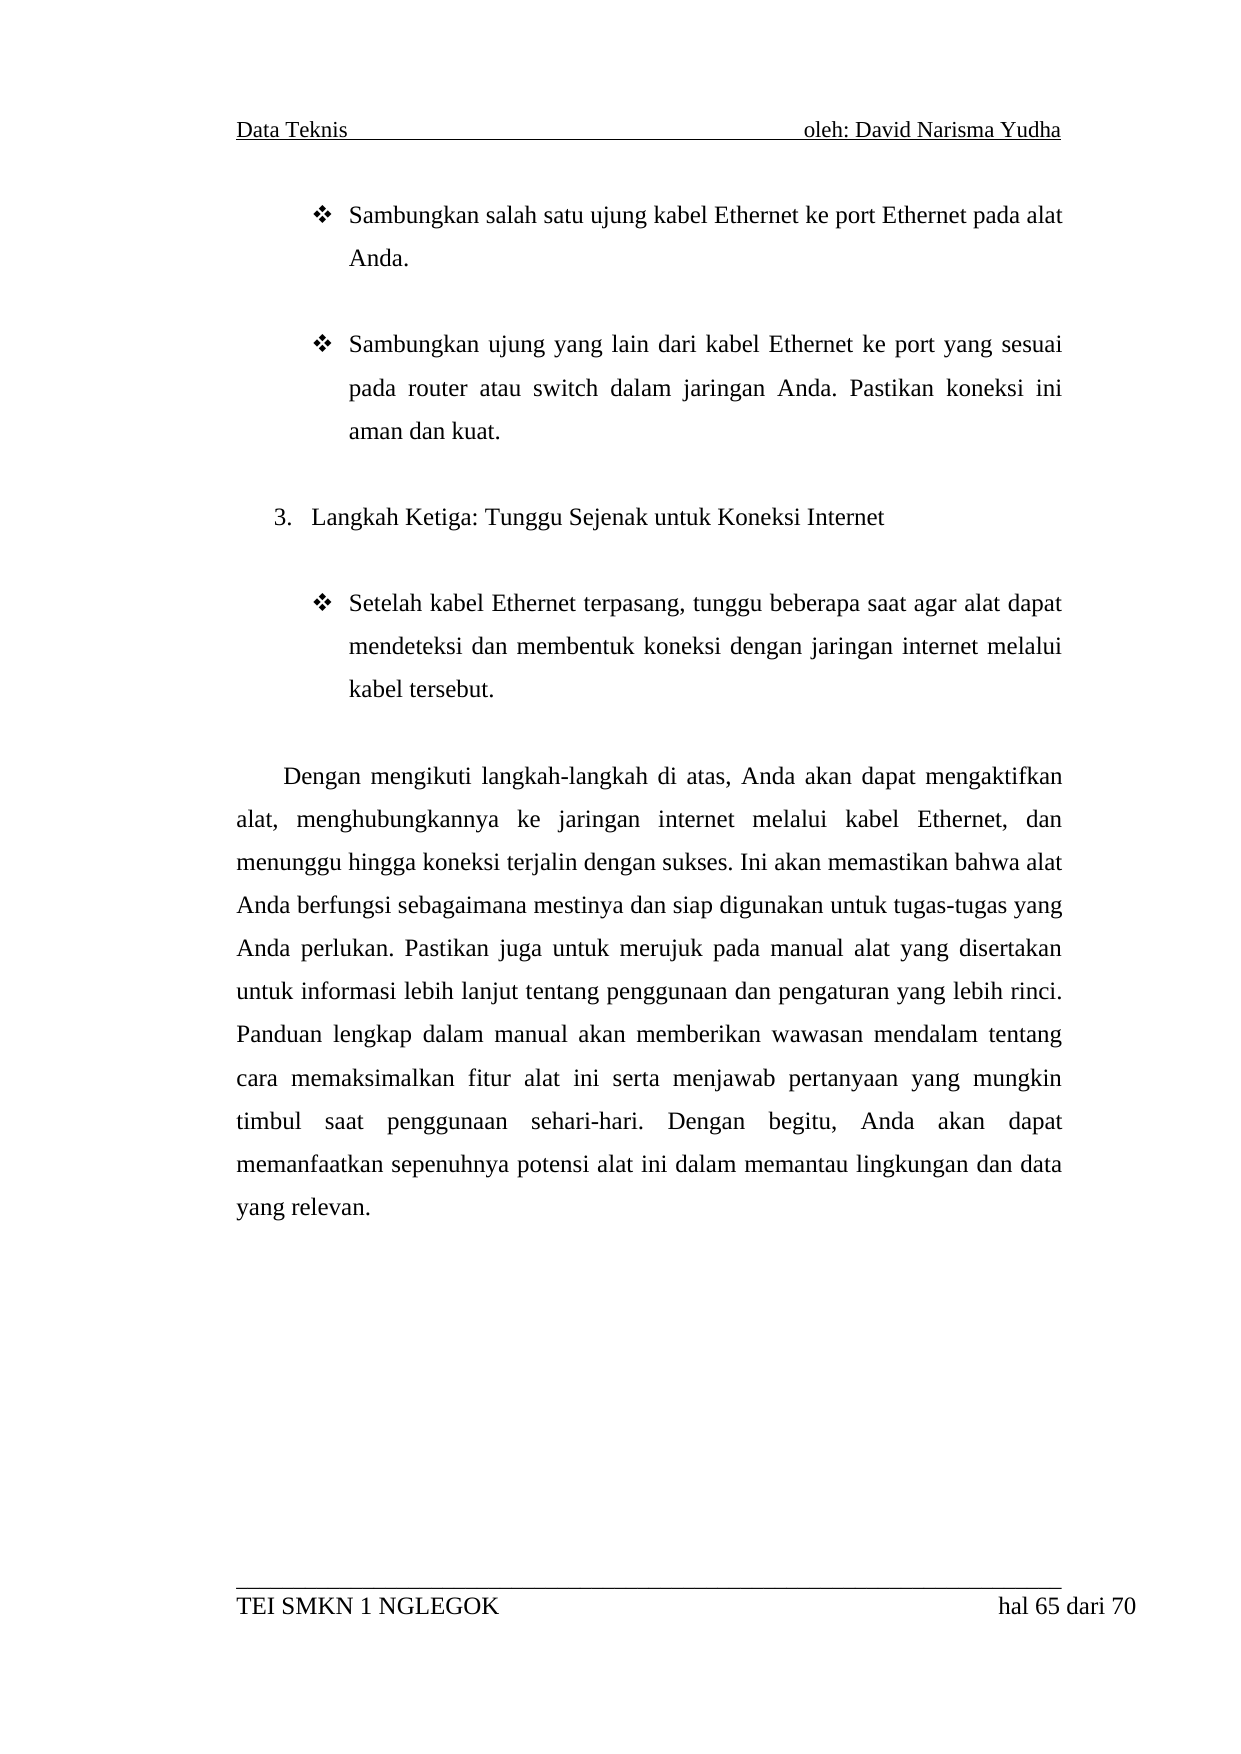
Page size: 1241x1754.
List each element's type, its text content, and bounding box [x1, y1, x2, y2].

list Langkah Ketiga: Tunggu Sejenak untuk Koneksi Internet [274, 502, 1063, 531]
text Dengan mengikuti langkah-langkah di atas, Anda akan dapat mengaktifkan alat, menghubungkannya ke jaringan internet melalui kabel Ethernet, dan menunggu hingga koneksi terjalin dengan sukses. Ini akan memastikan bahwa alat Anda berfungsi sebagaimana mestinya dan siap digunakan untuk tugas-tugas yang Anda perlukan. Pastikan juga untuk merujuk pada manual alat yang disertakan untuk informasi lebih lanjut tentang penggunaan dan pengaturan yang lebih rinci. Panduan lengkap dalam manual akan memberikan wawasan mendalam tentang cara memaksimalkan fitur alat ini serta menjawab pertanyaan yang mungkin timbul saat penggunaan sehari-hari. Dengan begitu, Anda akan dapat memanfaatkan sepenuhnya potensi alat ini dalam memantau lingkungan dan data yang relevan. [236, 761, 1063, 1221]
list Setelah kabel Ethernet terpasang, tunggu beberapa saat agar alat dapat mendeteksi dan membentuk koneksi dengan jaringan internet melalui kabel tersebut. [311, 588, 1063, 703]
list Sambungkan ujung yang lain dari kabel Ethernet ke port yang sesuai pada router atau switch dalam jaringan Anda. Pastikan koneksi ini aman dan kuat. [311, 329, 1063, 444]
list Sambungkan salah satu ujung kabel Ethernet ke port Ethernet pada alat Anda. [311, 200, 1063, 272]
